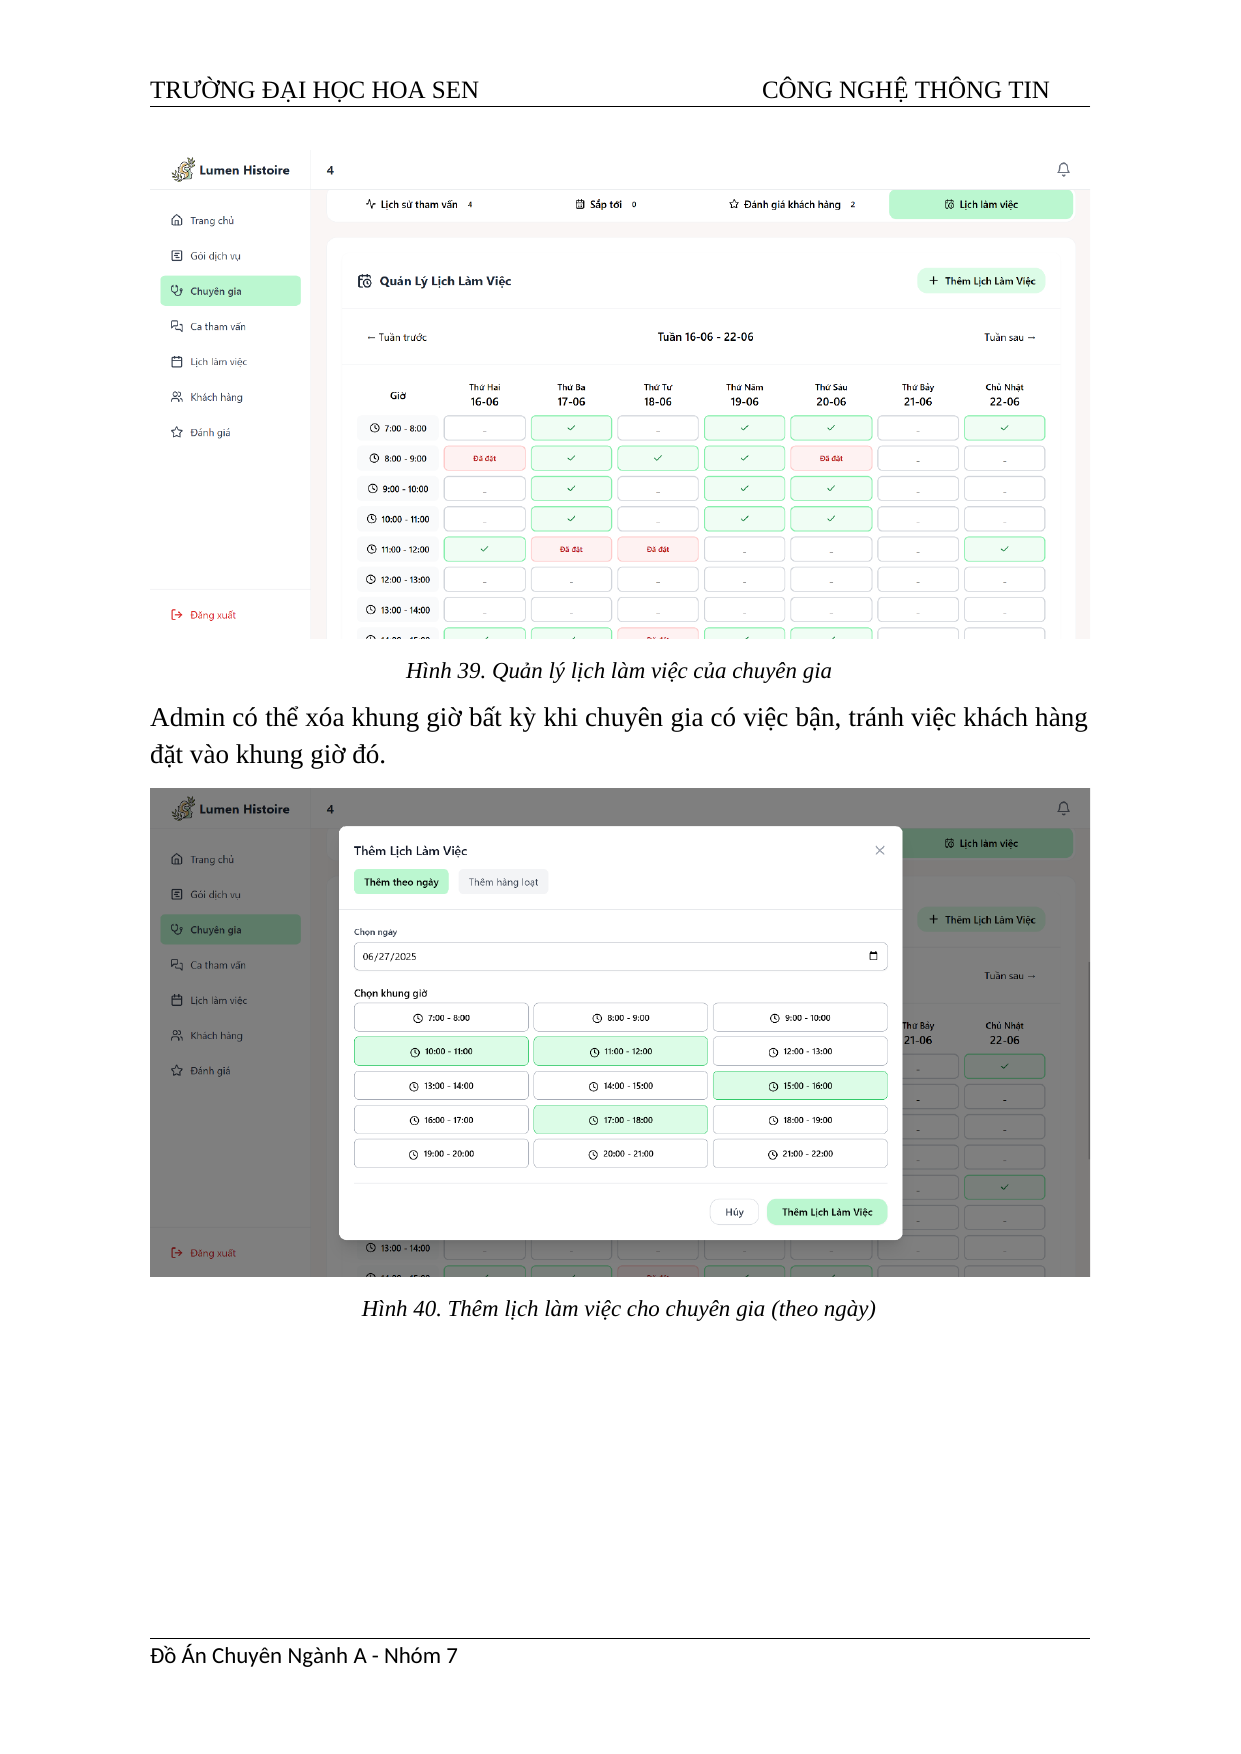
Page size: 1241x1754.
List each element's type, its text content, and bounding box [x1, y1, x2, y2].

text Admin có thể xóa khung giờ bất kỳ khi chuyên gia có việc bận, tránh việc khách hàng đặt vào khung giờ đó. [150, 701, 1090, 769]
picture [150, 150, 1091, 639]
text Hình 40. Thêm lịch làm việc cho chuyên gia (theo ngày) [150, 1295, 1090, 1321]
picture [150, 788, 1091, 1277]
text Hình 39. Quản lý lịch làm việc của chuyên gia [150, 657, 1090, 683]
